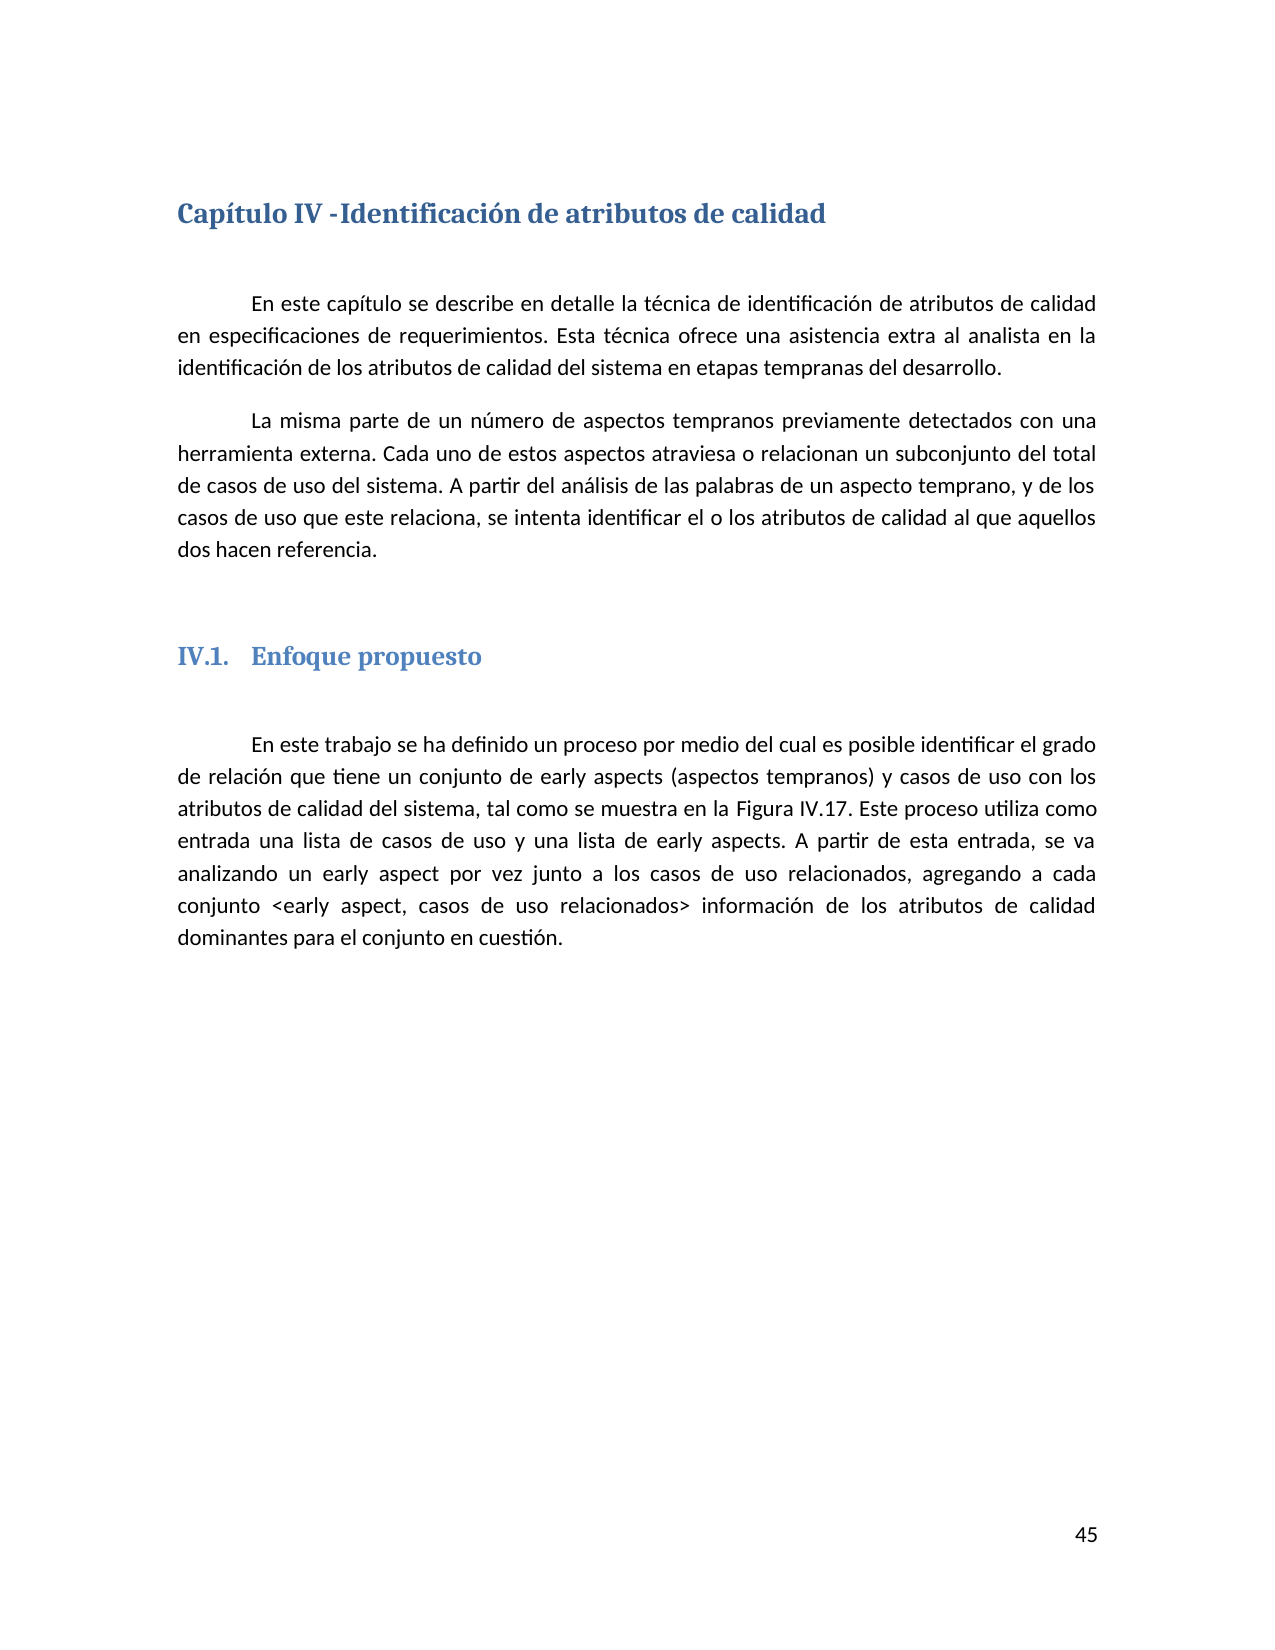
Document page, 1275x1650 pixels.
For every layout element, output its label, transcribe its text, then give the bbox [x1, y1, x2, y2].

subtitle Identificación de atributos de calidad [177, 198, 1098, 231]
subtitle Enfoque propuesto [177, 641, 1098, 672]
text La misma parte de un número de aspectos tempranos previamente detectados con una herramienta externa. Cada uno de estos aspectos atraviesa o relacionan un subconjunto del total de casos de uso del sistema. A partir del análisis de las palabras de un aspecto temprano, y de los casos de uso que este relaciona, se intenta identificar el o los atributos de calidad al que aquellos dos hacen referencia. [177, 407, 1098, 563]
text En este capítulo se describe en detalle la técnica de identificación de atributos de calidad en especificaciones de requerimientos. Esta técnica ofrece una asistencia extra al analista en la identificación de los atributos de calidad del sistema en etapas tempranas del desarrollo. [177, 289, 1098, 382]
